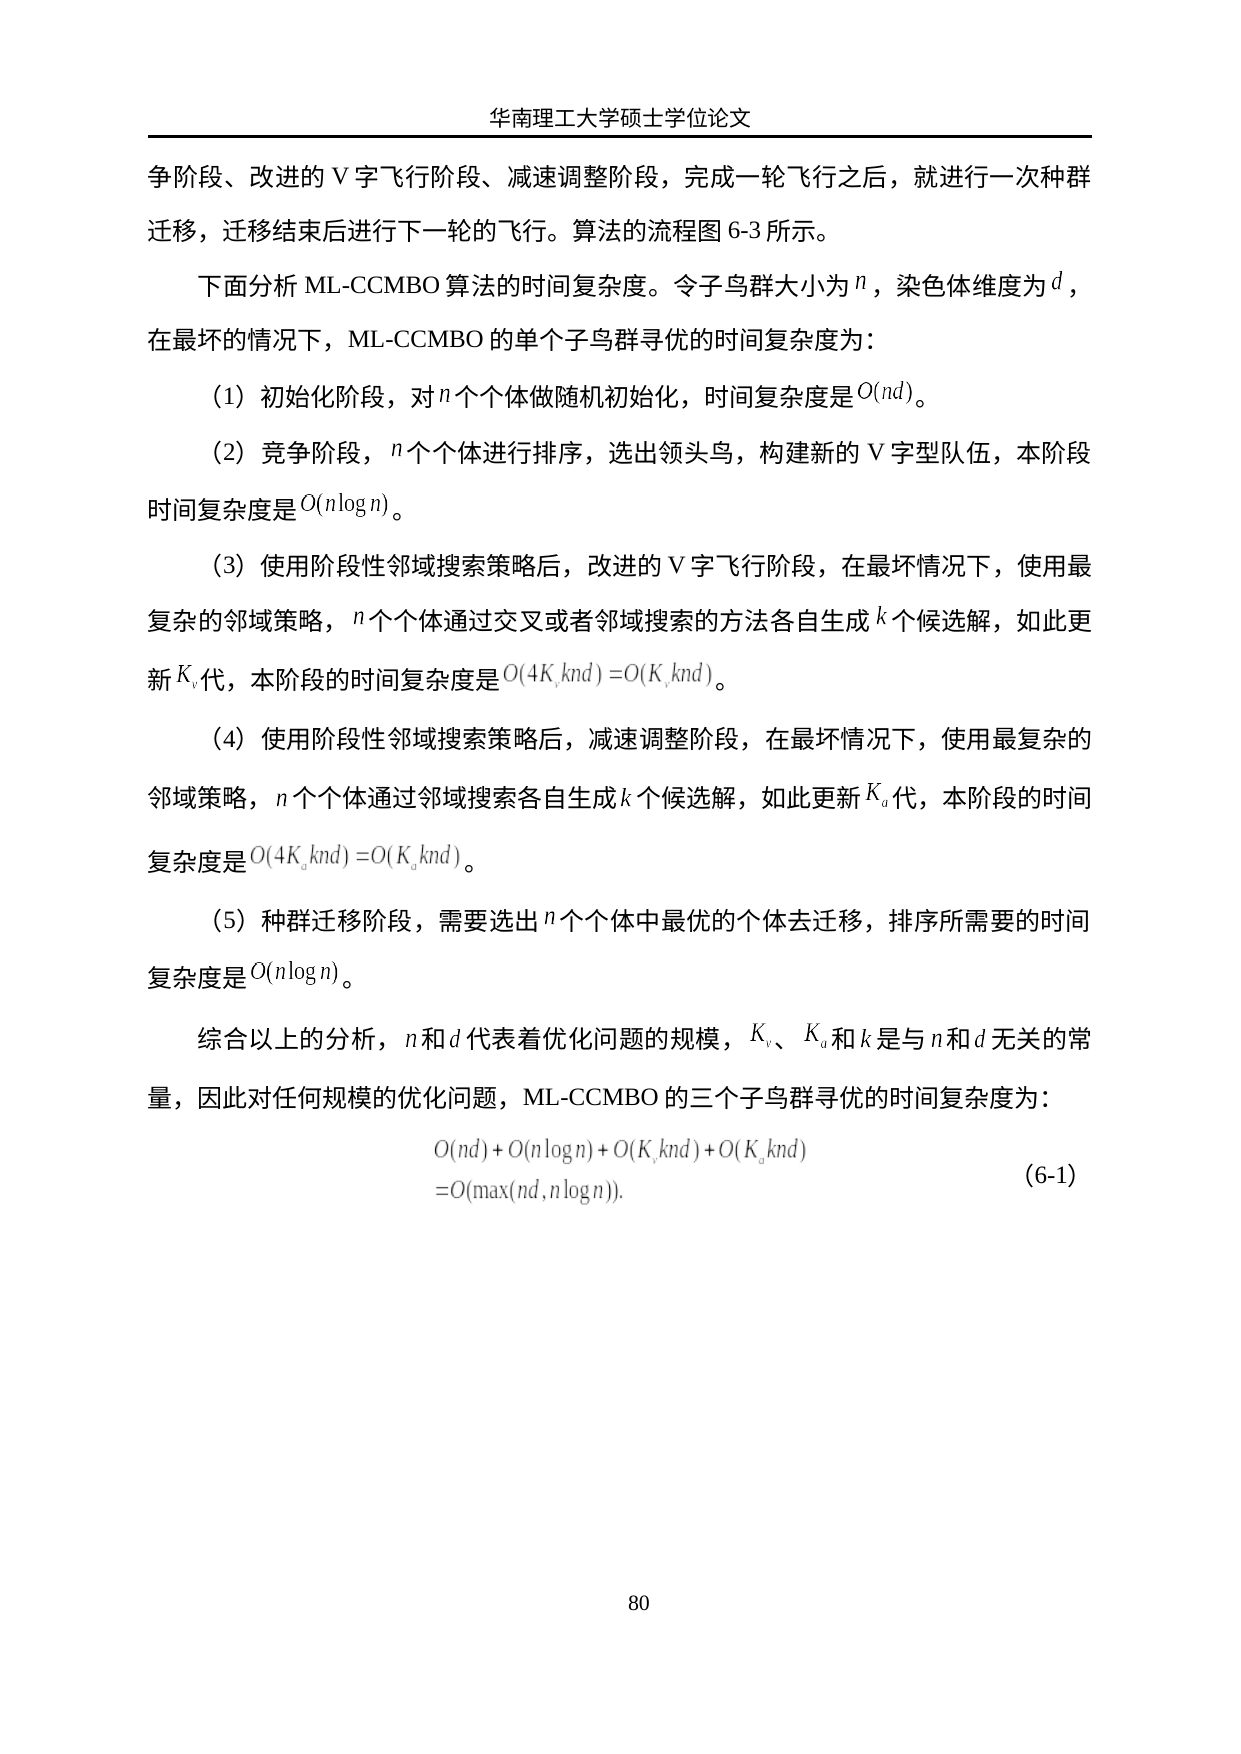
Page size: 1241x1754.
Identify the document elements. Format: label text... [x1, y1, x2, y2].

text （5）种群迁移阶段，需要选出个个体中最优的个体去迁移，排序所需要的时间复杂度是。 [148, 902, 1092, 997]
text （6-1） [148, 1133, 1092, 1217]
text （1）初始化阶段，对个个体做随机初始化，时间复杂度是。 [148, 375, 1092, 416]
text 下面分析ML-CCMBO算法的时间复杂度。令子鸟群大小为，染色体维度为，在最坏的情况下，ML-CCMBO的单个子鸟群寻优的时间复杂度为： [148, 266, 1092, 357]
text （3）使用阶段性邻域搜索策略后，改进的V字飞行阶段，在最坏情况下，使用最复杂的邻域策略，个个体通过交叉或者邻域搜索的方法各自生成个候选解，如此更新代，本阶段的时间复杂度是。 [148, 547, 1092, 702]
text （2）竞争阶段，个个体进行排序，选出领头鸟，构建新的V字型队伍，本阶段时间复杂度是。 [148, 434, 1092, 528]
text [148, 157, 1092, 248]
text （4）使用阶段性邻域搜索策略后，减速调整阶段，在最坏情况下，使用最复杂的邻域策略，个个体通过邻域搜索各自生成个候选解，如此更新代，本阶段的时间复杂度是。 [148, 720, 1092, 884]
text 综合以上的分析，和代表着优化问题的规模，、和是与和无关的常量，因此对任何规模的优化问题，ML-CCMBO的三个子鸟群寻优的时间复杂度为： [148, 1015, 1092, 1115]
